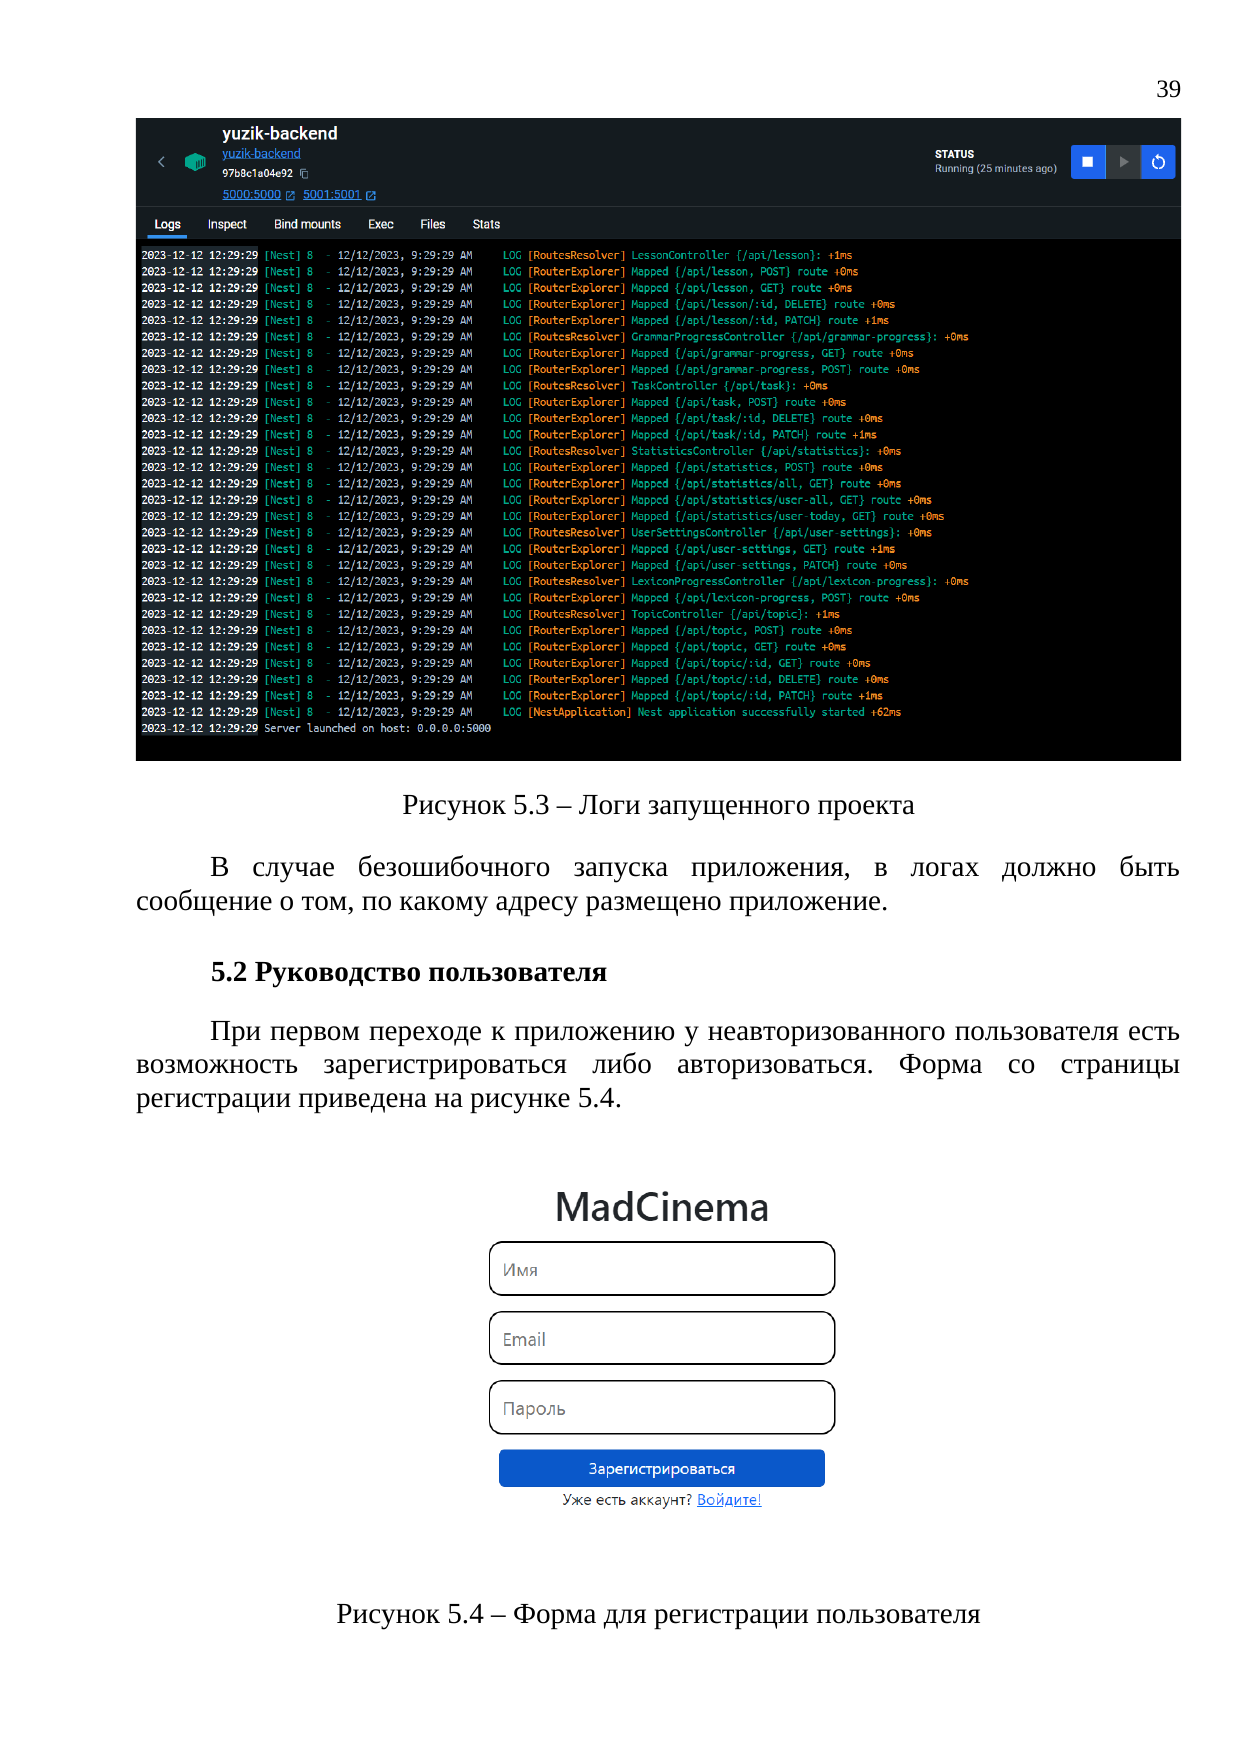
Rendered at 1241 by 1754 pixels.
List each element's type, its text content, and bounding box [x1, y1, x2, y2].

text Рисунок 5.4 – Форма для регистрации пользователя [136, 1596, 1181, 1629]
picture [135, 118, 1182, 761]
text При первом переходе к приложению у неавторизованного пользователя есть возможность зарегистрироваться либо авторизоваться. Форма со страницы регистрации приведена на рисунке 5.4. [136, 1013, 1181, 1113]
text В случае безошибочного запуска приложения, в логах должно быть сообщение о том, по какому адресу размещено приложение. [136, 849, 1181, 917]
subtitle 5.2 Руководство пользователя [211, 954, 1181, 988]
text Рисунок 5.3 – Логи запущенного проекта [136, 787, 1181, 820]
picture [413, 1142, 904, 1571]
